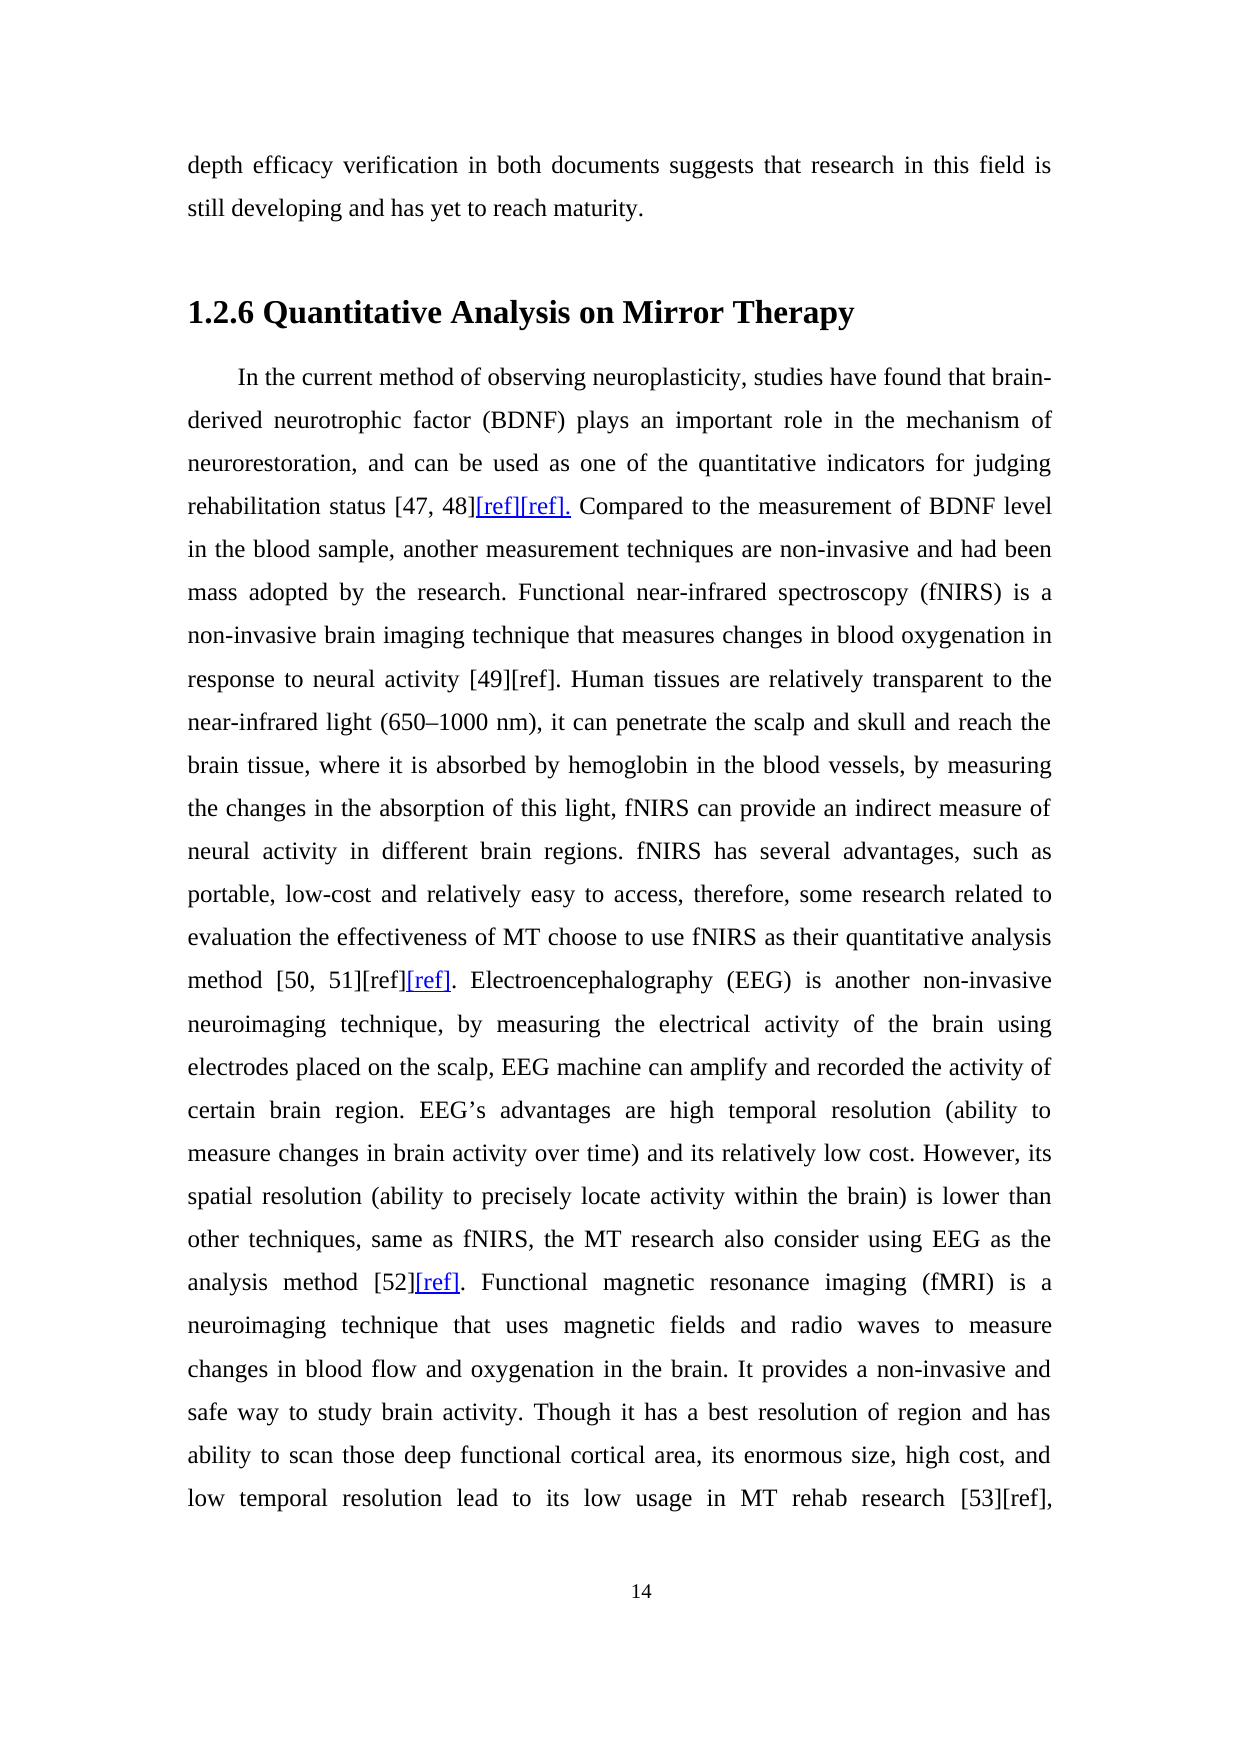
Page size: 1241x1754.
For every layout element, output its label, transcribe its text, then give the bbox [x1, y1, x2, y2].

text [187, 362, 1053, 1512]
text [187, 150, 1053, 222]
subtitle 1.2.6 Quantitative Analysis on Mirror Therapy [187, 292, 1053, 330]
